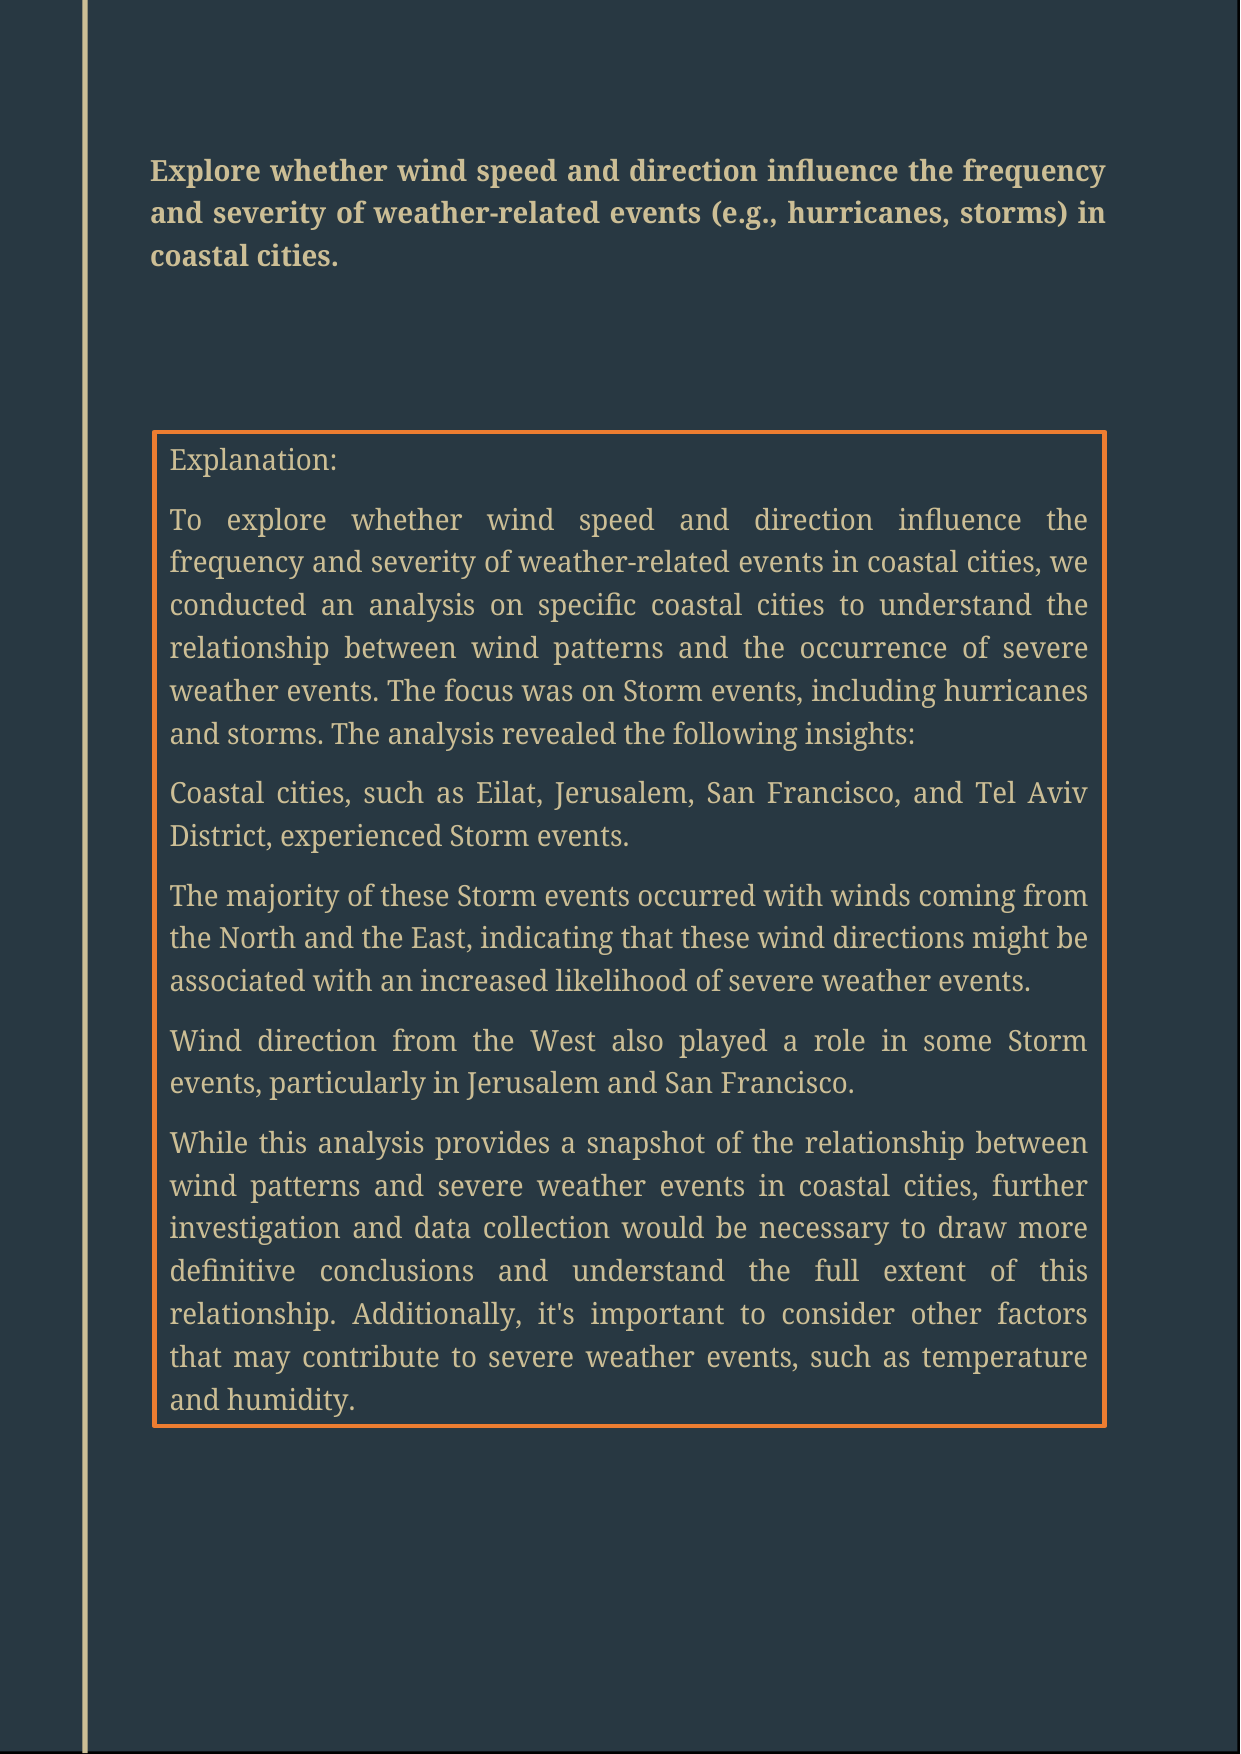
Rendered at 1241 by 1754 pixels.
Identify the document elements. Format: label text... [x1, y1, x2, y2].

text Explore whether wind speed and direction influence the frequency and severity of weather-related events (e.g., hurricanes, storms) in coastal cities. [150, 150, 1107, 275]
